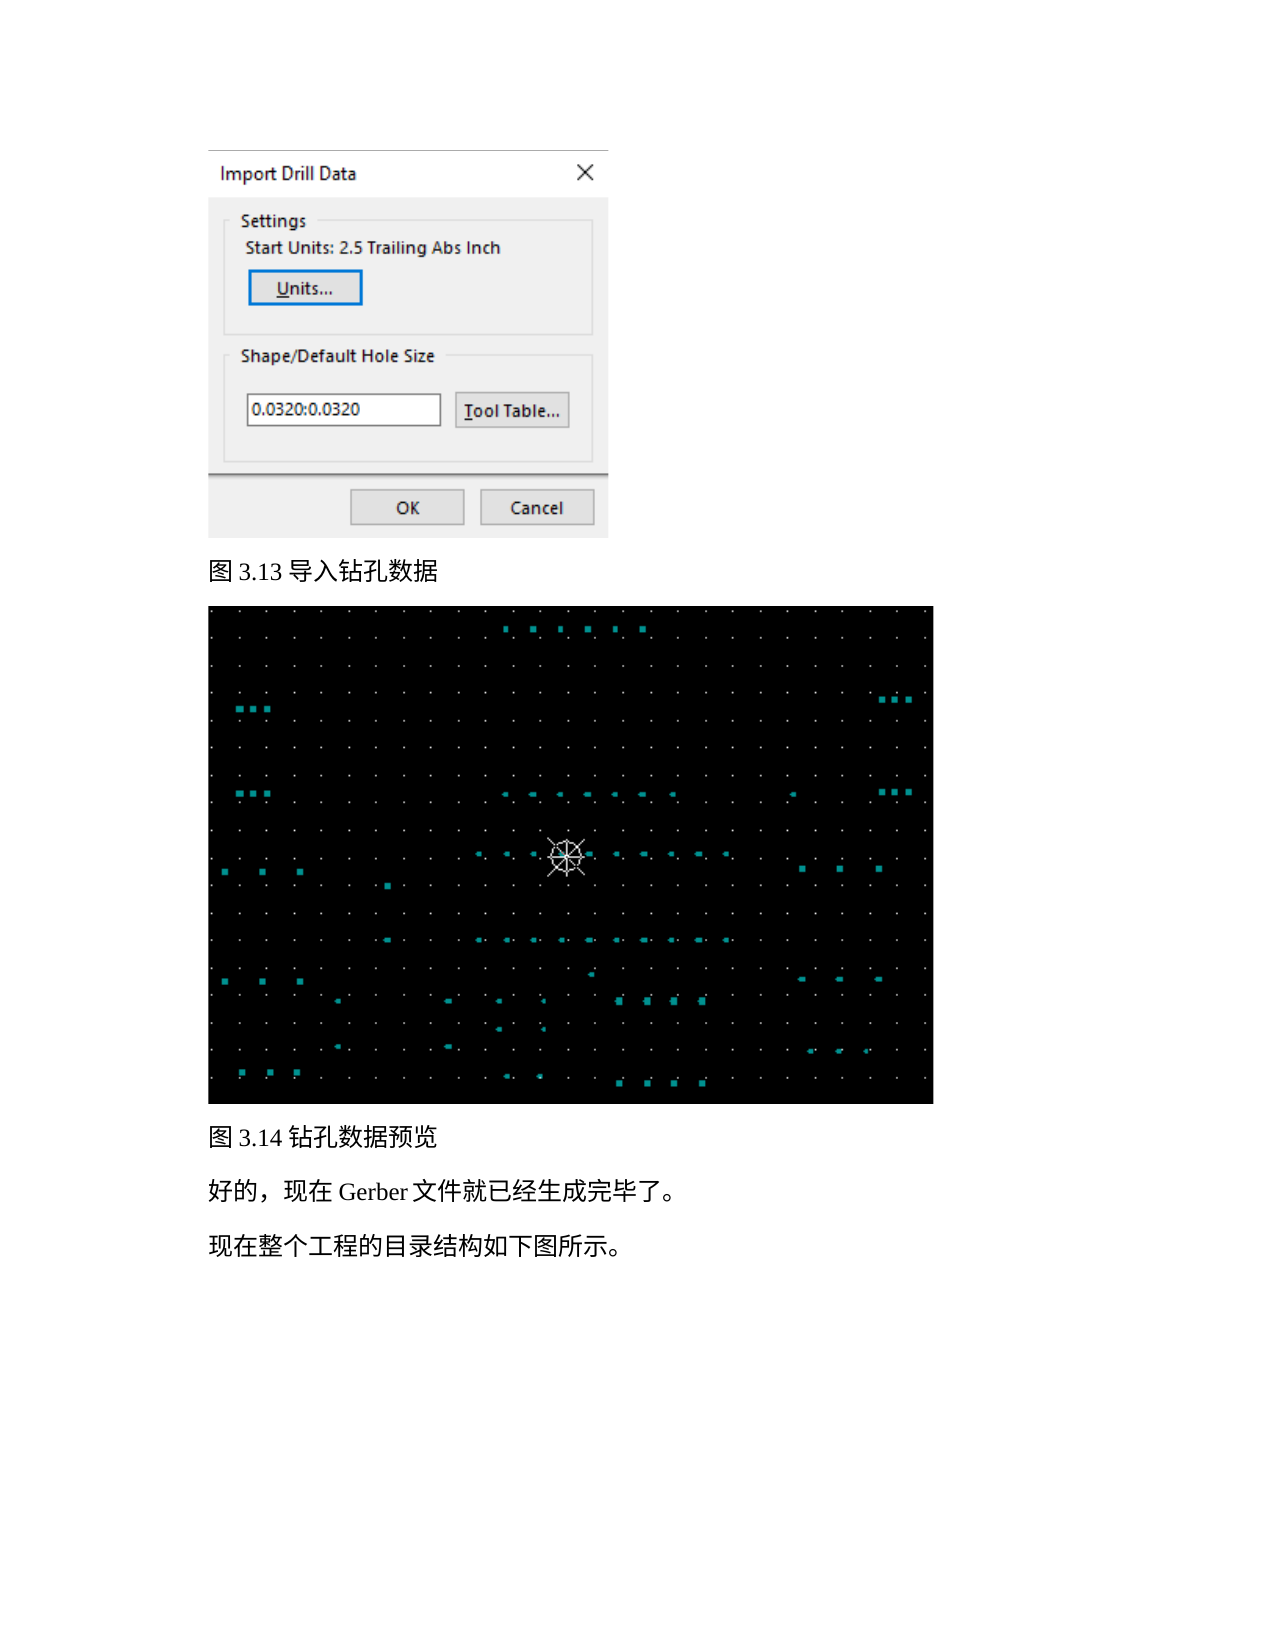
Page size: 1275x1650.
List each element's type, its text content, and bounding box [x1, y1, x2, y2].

text 图3.14 钻孔数据预览 [187, 1117, 1087, 1154]
text 现在整个工程的目录结构如下图所示。 [187, 1226, 1087, 1262]
text 好的，现在Gerber文件就已经生成完毕了。 [187, 1172, 1087, 1208]
picture [208, 606, 934, 1104]
picture [208, 150, 609, 538]
text 图3.13 导入钻孔数据 [187, 552, 1087, 588]
